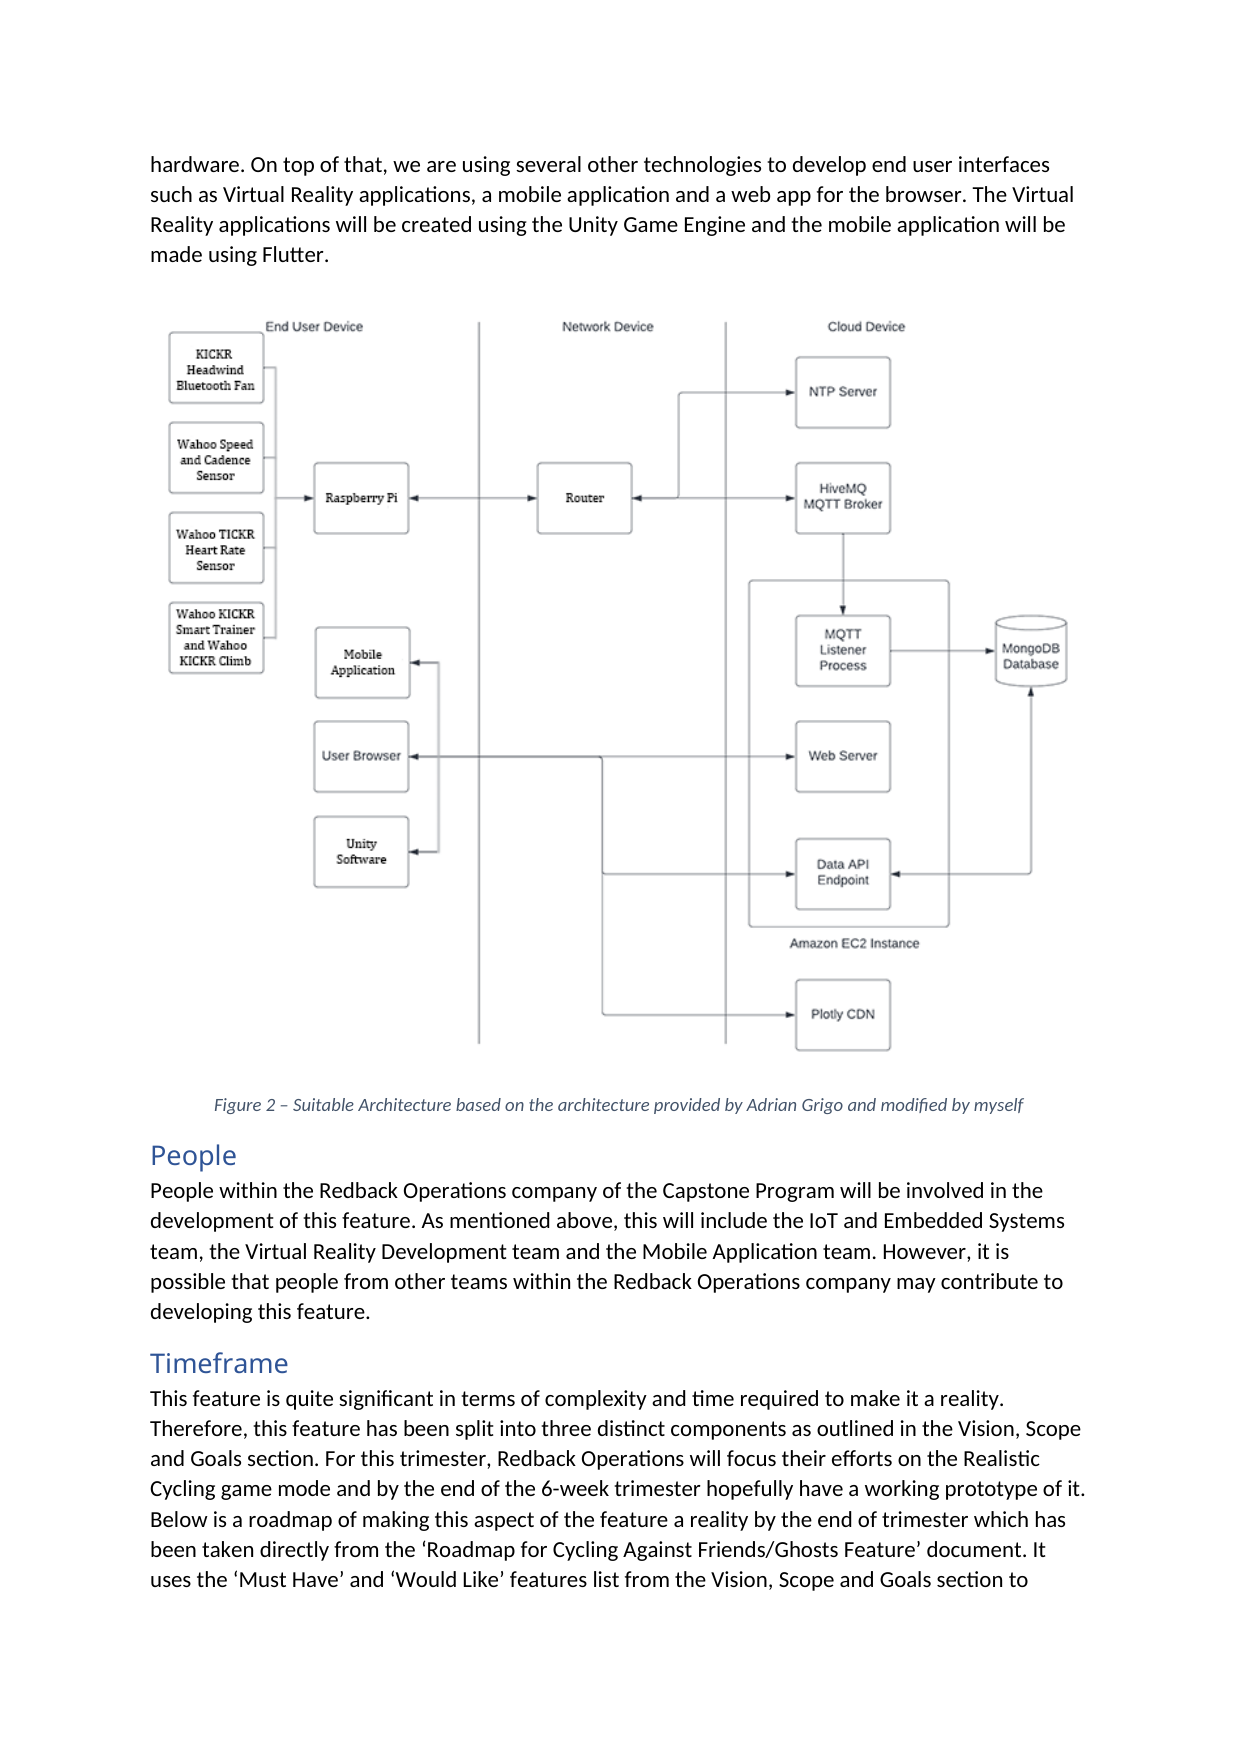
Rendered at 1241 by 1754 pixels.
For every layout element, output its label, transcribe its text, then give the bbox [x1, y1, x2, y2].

subtitle Timeframe [150, 1344, 1090, 1381]
text Figure 2 – Suitable Architecture based on the architecture provided by Adrian Grigo and modified by myself [150, 1093, 1090, 1116]
picture [150, 287, 1090, 1074]
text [150, 1384, 1090, 1593]
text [150, 150, 1090, 269]
text People within the Redback Operations company of the Capstone Program will be involved in the development of this feature. As mentioned above, this will include the IoT and Embedded Systems team, the Virtual Reality Development team and the Mobile Application team. However, it is possible that people from other teams within the Redback Operations company may contribute to developing this feature. [150, 1176, 1090, 1325]
subtitle People [150, 1137, 1090, 1173]
